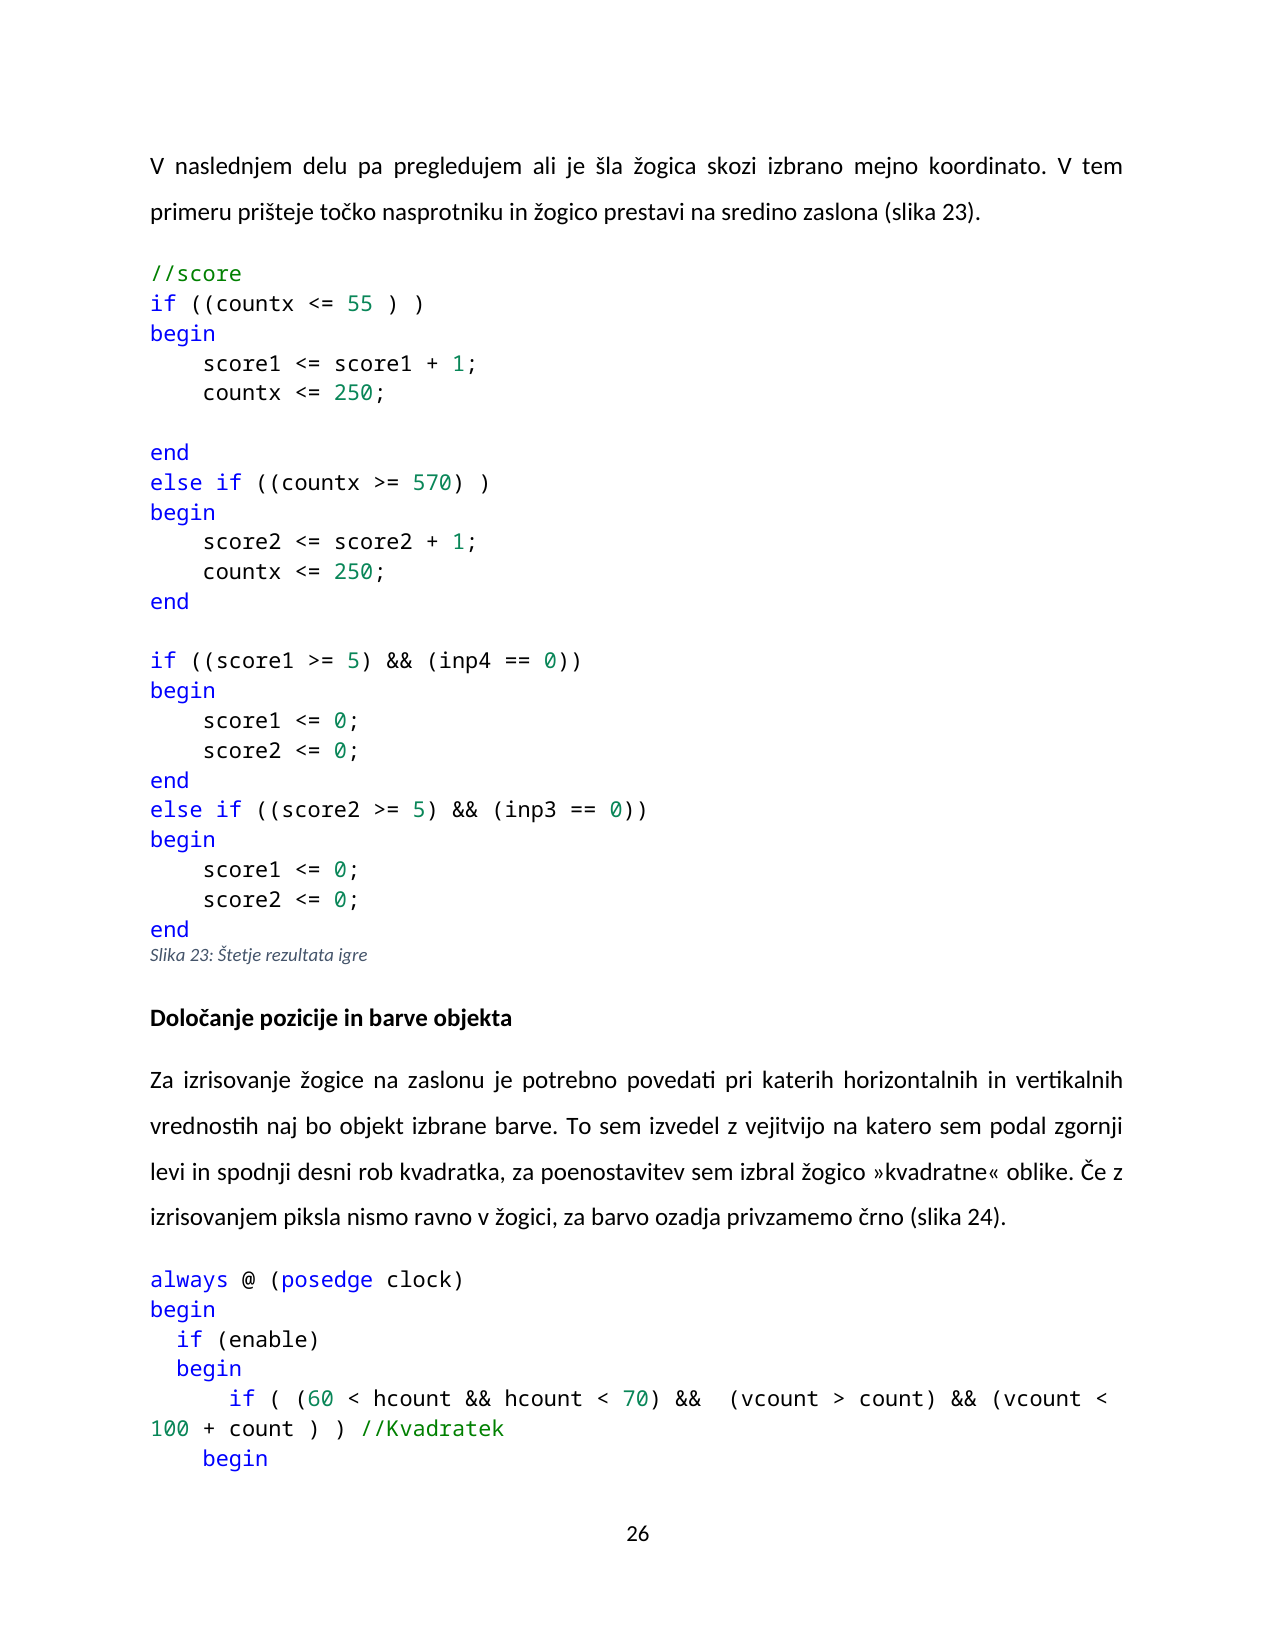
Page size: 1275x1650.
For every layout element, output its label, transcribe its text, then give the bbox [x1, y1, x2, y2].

text countx <= 250; [150, 377, 1125, 407]
text Določanje pozicije in barve objekta [150, 1002, 1125, 1032]
text Za izrisovanje žogice na zaslonu je potrebno povedati pri katerih horizontalnih in vertikalnih vrednostih naj bo objekt izbrane barve. To sem izvedel z vejitvijo na katero sem podal zgornji levi in spodnji desni rob kvadratka, za poenostavitev sem izbral žogico »kvadratne« oblike. Če z izrisovanjem piksla nismo ravno v žogici, za barvo ozadja privzamemo črno (slika 24). [150, 1064, 1125, 1232]
text begin [150, 824, 1125, 854]
text V naslednjem delu pa pregledujem ali je šla žogica skozi izbrano mejno koordinato. V tem primeru prišteje točko nasprotniku in žogico prestavi na sredino zaslona (slika 23). [150, 150, 1125, 226]
text end [150, 437, 1125, 467]
text begin [150, 675, 1125, 705]
text if ((score1 >= 5) && (inp4 == 0)) [150, 645, 1125, 675]
text score1 <= 0; [150, 705, 1125, 735]
text begin [150, 1353, 1125, 1383]
text score1 <= score1 + 1; [150, 347, 1125, 377]
text if ( (60 < hcount && hcount < 70) && (vcount > count) && (vcount < 100 + count ) ) //Kvadratek [150, 1383, 1125, 1443]
text score2 <= score2 + 1; [150, 526, 1125, 556]
text score2 <= 0; [150, 735, 1125, 764]
text countx <= 250; [150, 556, 1125, 586]
text else if ((countx >= 570) ) [150, 467, 1125, 496]
text else if ((score2 >= 5) && (inp3 == 0)) [150, 794, 1125, 824]
text end [150, 764, 1125, 794]
text if ((countx <= 55 ) ) [150, 288, 1125, 318]
text begin [150, 1443, 1125, 1472]
text begin [150, 496, 1125, 526]
text end [150, 913, 1125, 943]
text begin [150, 1294, 1125, 1323]
text always @ (posedge clock) [150, 1264, 1125, 1294]
text //score [150, 258, 1125, 288]
text if (enable) [150, 1323, 1125, 1353]
text begin [150, 318, 1125, 347]
text end [150, 586, 1125, 616]
text score1 <= 0; [150, 854, 1125, 884]
text score2 <= 0; [150, 884, 1125, 913]
